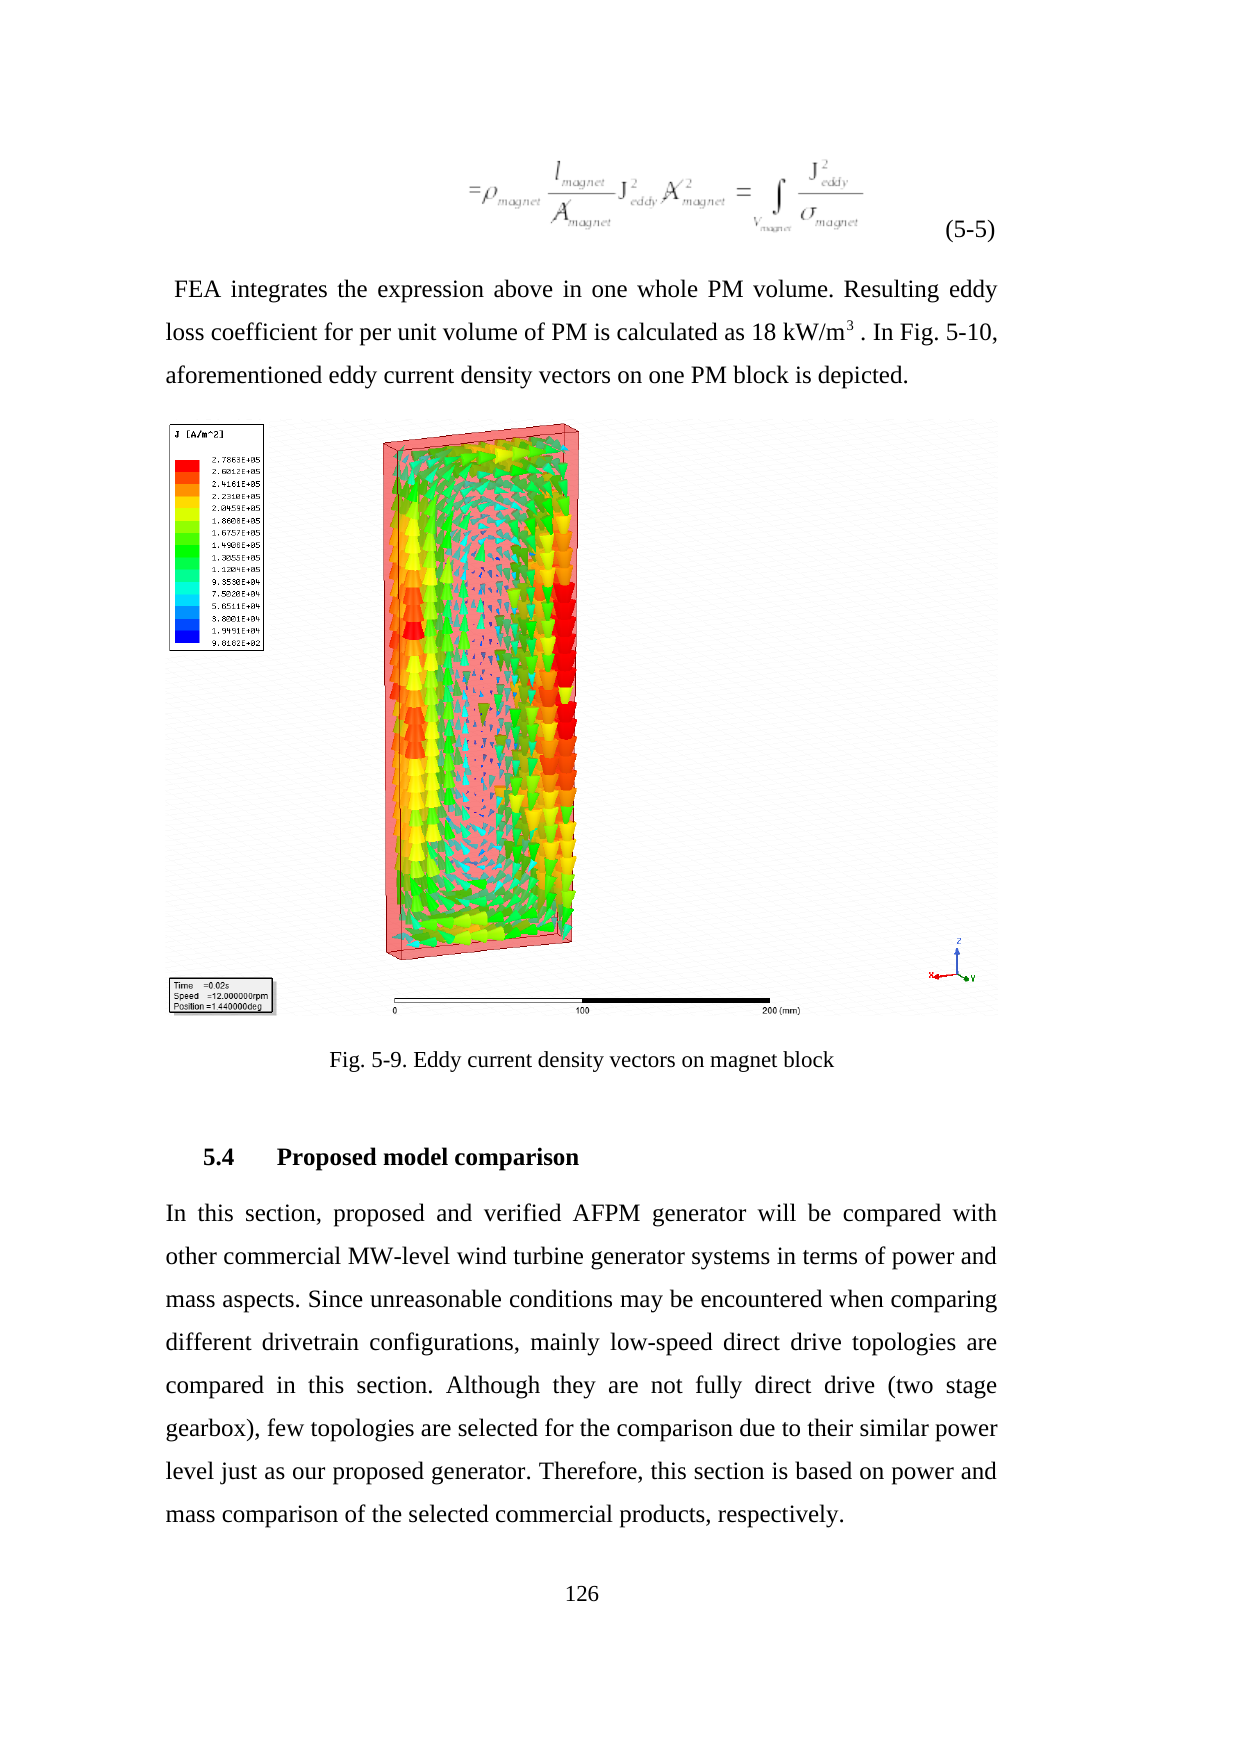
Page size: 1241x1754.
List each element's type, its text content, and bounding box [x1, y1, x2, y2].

subtitle Proposed model comparison [203, 1142, 998, 1170]
picture [165, 419, 998, 1016]
text (5-5) [165, 153, 998, 243]
text FEA integrates the expression above in one whole PM volume. Resulting eddy loss coefficient for per unit volume of PM is calculated as 18 kW/m3 . In Fig. 5-10, aforementioned eddy current density vectors on one PM block is depicted. [165, 274, 998, 389]
text In this section, proposed and verified AFPM generator will be compared with other commercial MW-level wind turbine generator systems in terms of power and mass aspects. Since unreasonable conditions may be encountered when comparing different drivetrain configurations, mainly low-speed direct drive topologies are compared in this section. Although they are not fully direct drive (two stage gearbox), few topologies are selected for the comparison due to their similar power level just as our proposed generator. Therefore, this section is based on power and mass comparison of the selected commercial products, respectively. [165, 1198, 998, 1528]
list Fig. 5-9. Eddy current density vectors on magnet block [165, 1046, 998, 1072]
